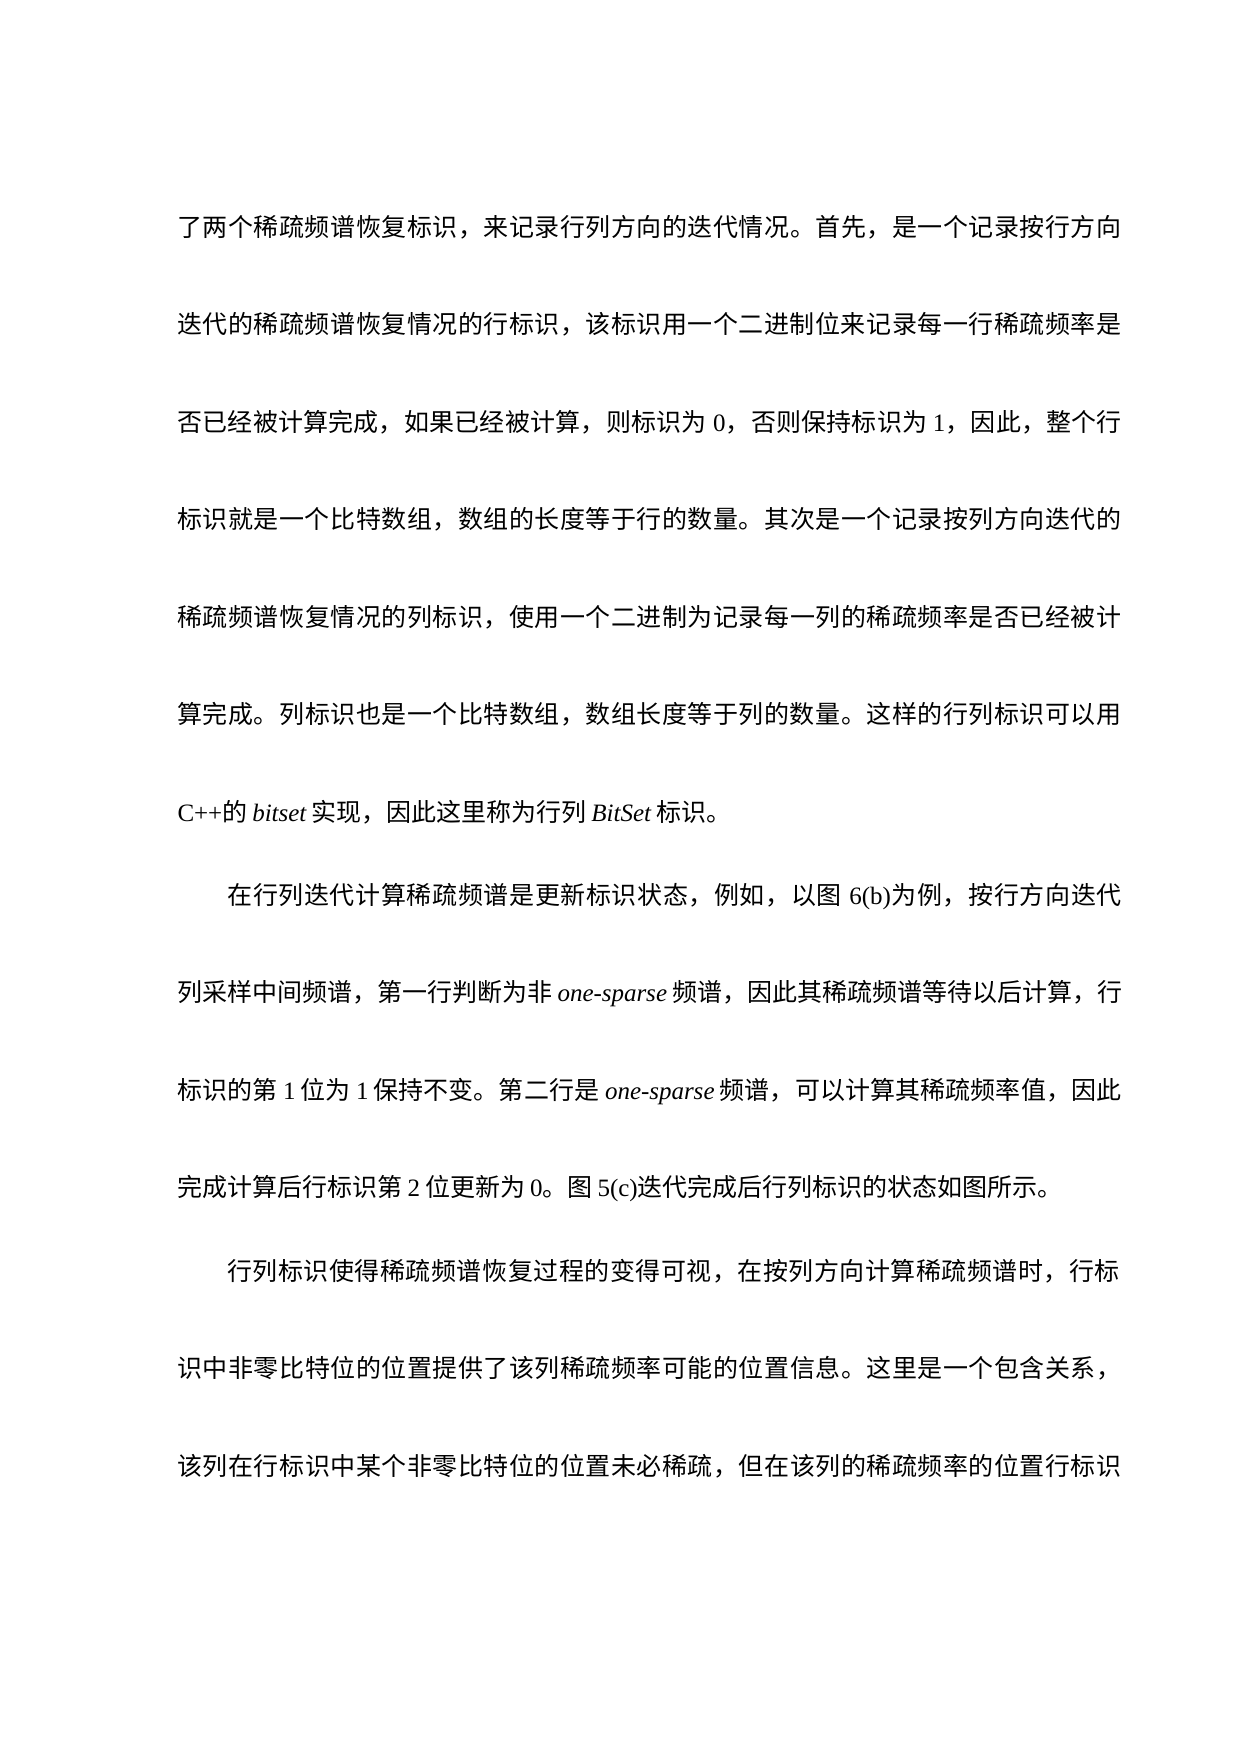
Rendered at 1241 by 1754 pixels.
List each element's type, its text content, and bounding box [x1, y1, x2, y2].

text 在行列迭代计算稀疏频谱是更新标识状态，例如，以图6(b)为例，按行方向迭代列采样中间频谱，第一行判断为非one-sparse频谱，因此其稀疏频谱等待以后计算，行标识的第1位为1保持不变。第二行是one-sparse频谱，可以计算其稀疏频率值，因此完成计算后行标识第2位更新为0。图5(c)迭代完成后行列标识的状态如图所示。 [177, 861, 1122, 1218]
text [177, 193, 1122, 843]
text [177, 1237, 1122, 1497]
